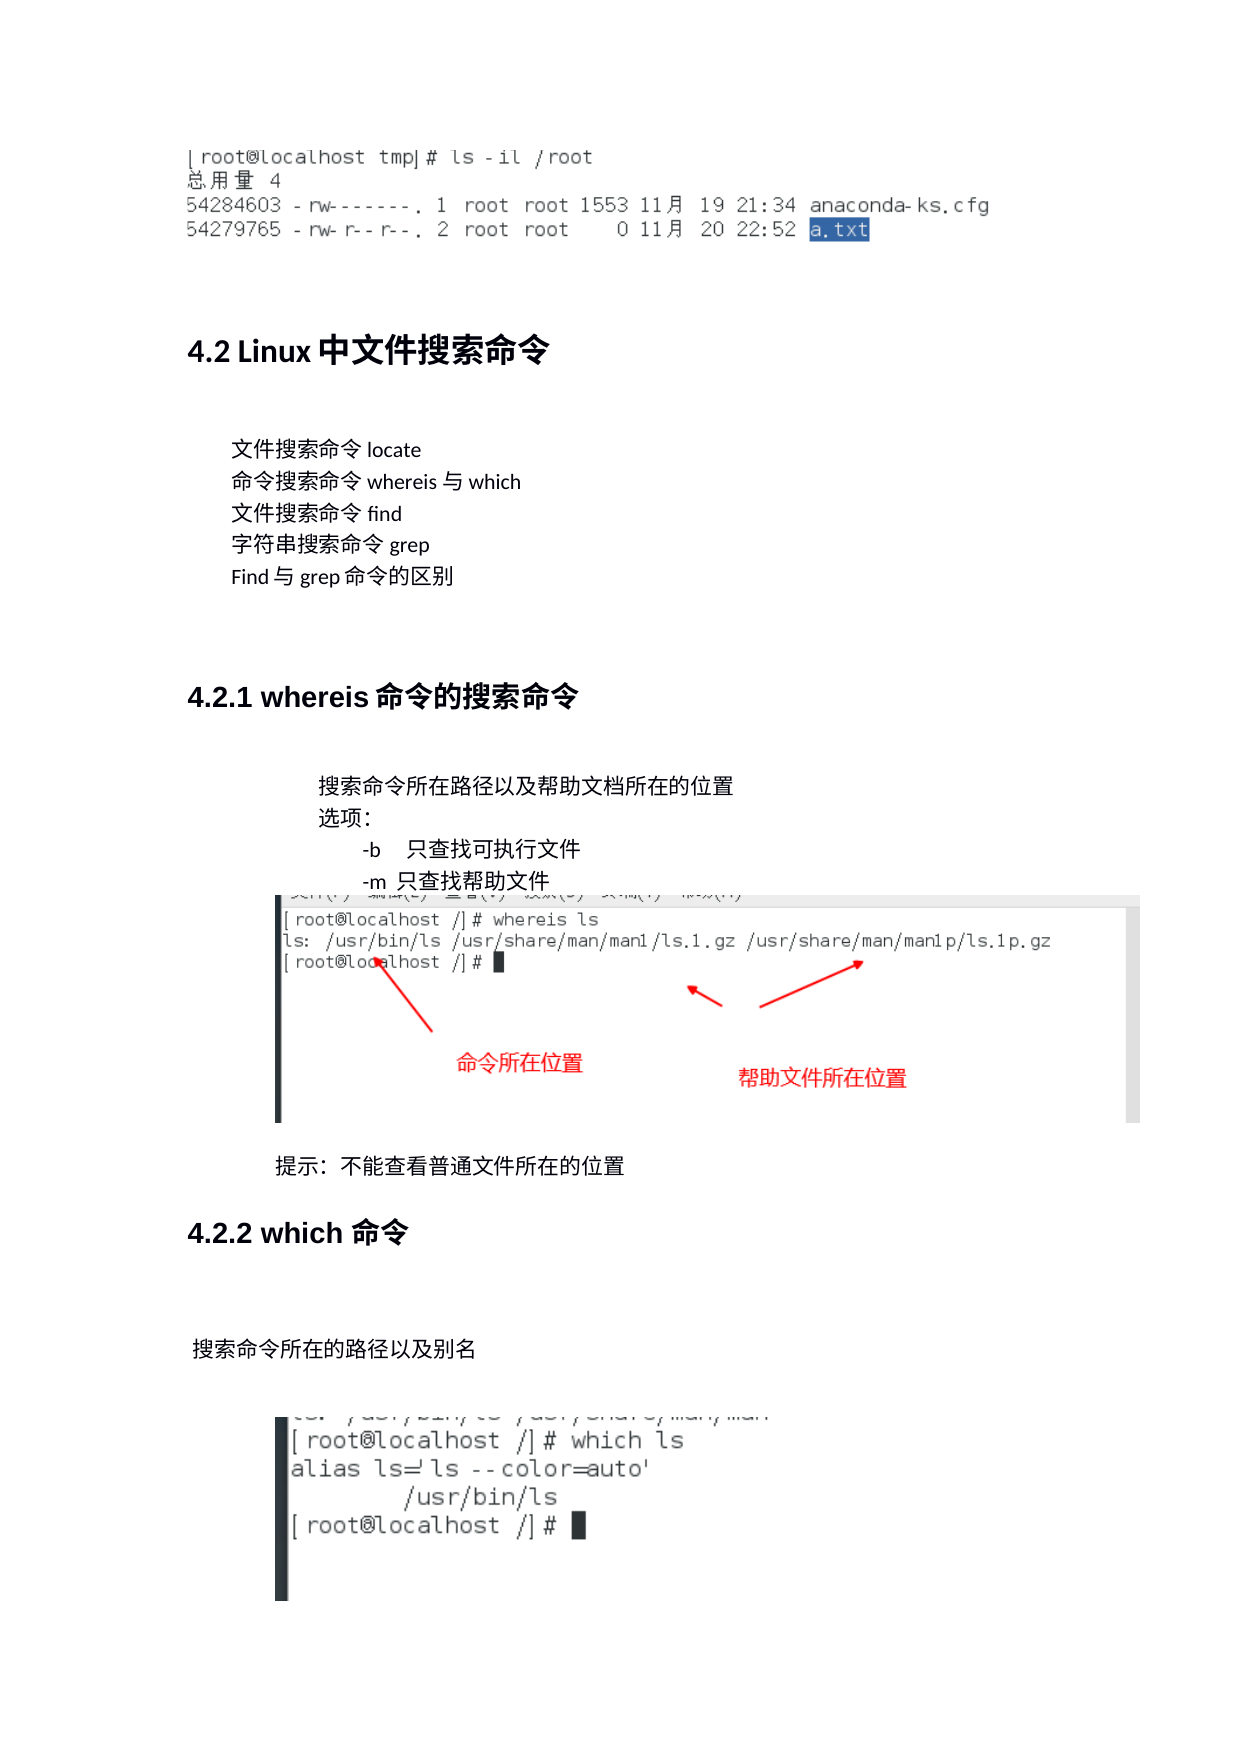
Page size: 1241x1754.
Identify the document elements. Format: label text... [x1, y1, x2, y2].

text 4.2 Linux中文件搜索命令 [187, 323, 1053, 372]
list -m 只查找帮助文件 [319, 864, 1053, 895]
list 搜索命令所在路径以及帮助文档所在的位置 [275, 769, 1053, 801]
list -b 只查找可执行文件 [319, 832, 1053, 864]
picture [187, 150, 1052, 243]
picture [275, 1417, 769, 1601]
text 4.2.1 whereis命令的搜索命令 [187, 673, 1053, 716]
text 命令搜索命令whereis 与which [187, 464, 1053, 496]
list 选项： [275, 801, 1053, 832]
text 字符串搜索命令 grep [187, 527, 1053, 559]
text Find与grep命令的区别 [187, 559, 1053, 591]
text 4.2.2 which 命令 [187, 1210, 1053, 1252]
picture [275, 895, 1140, 1123]
list 搜索命令所在的路径以及别名 [187, 1332, 1053, 1364]
text 文件搜索命令locate [187, 432, 1053, 464]
list 提示：不能查看普通文件所在的位置 [231, 1149, 1053, 1181]
text 文件搜索命令 find [187, 496, 1053, 527]
